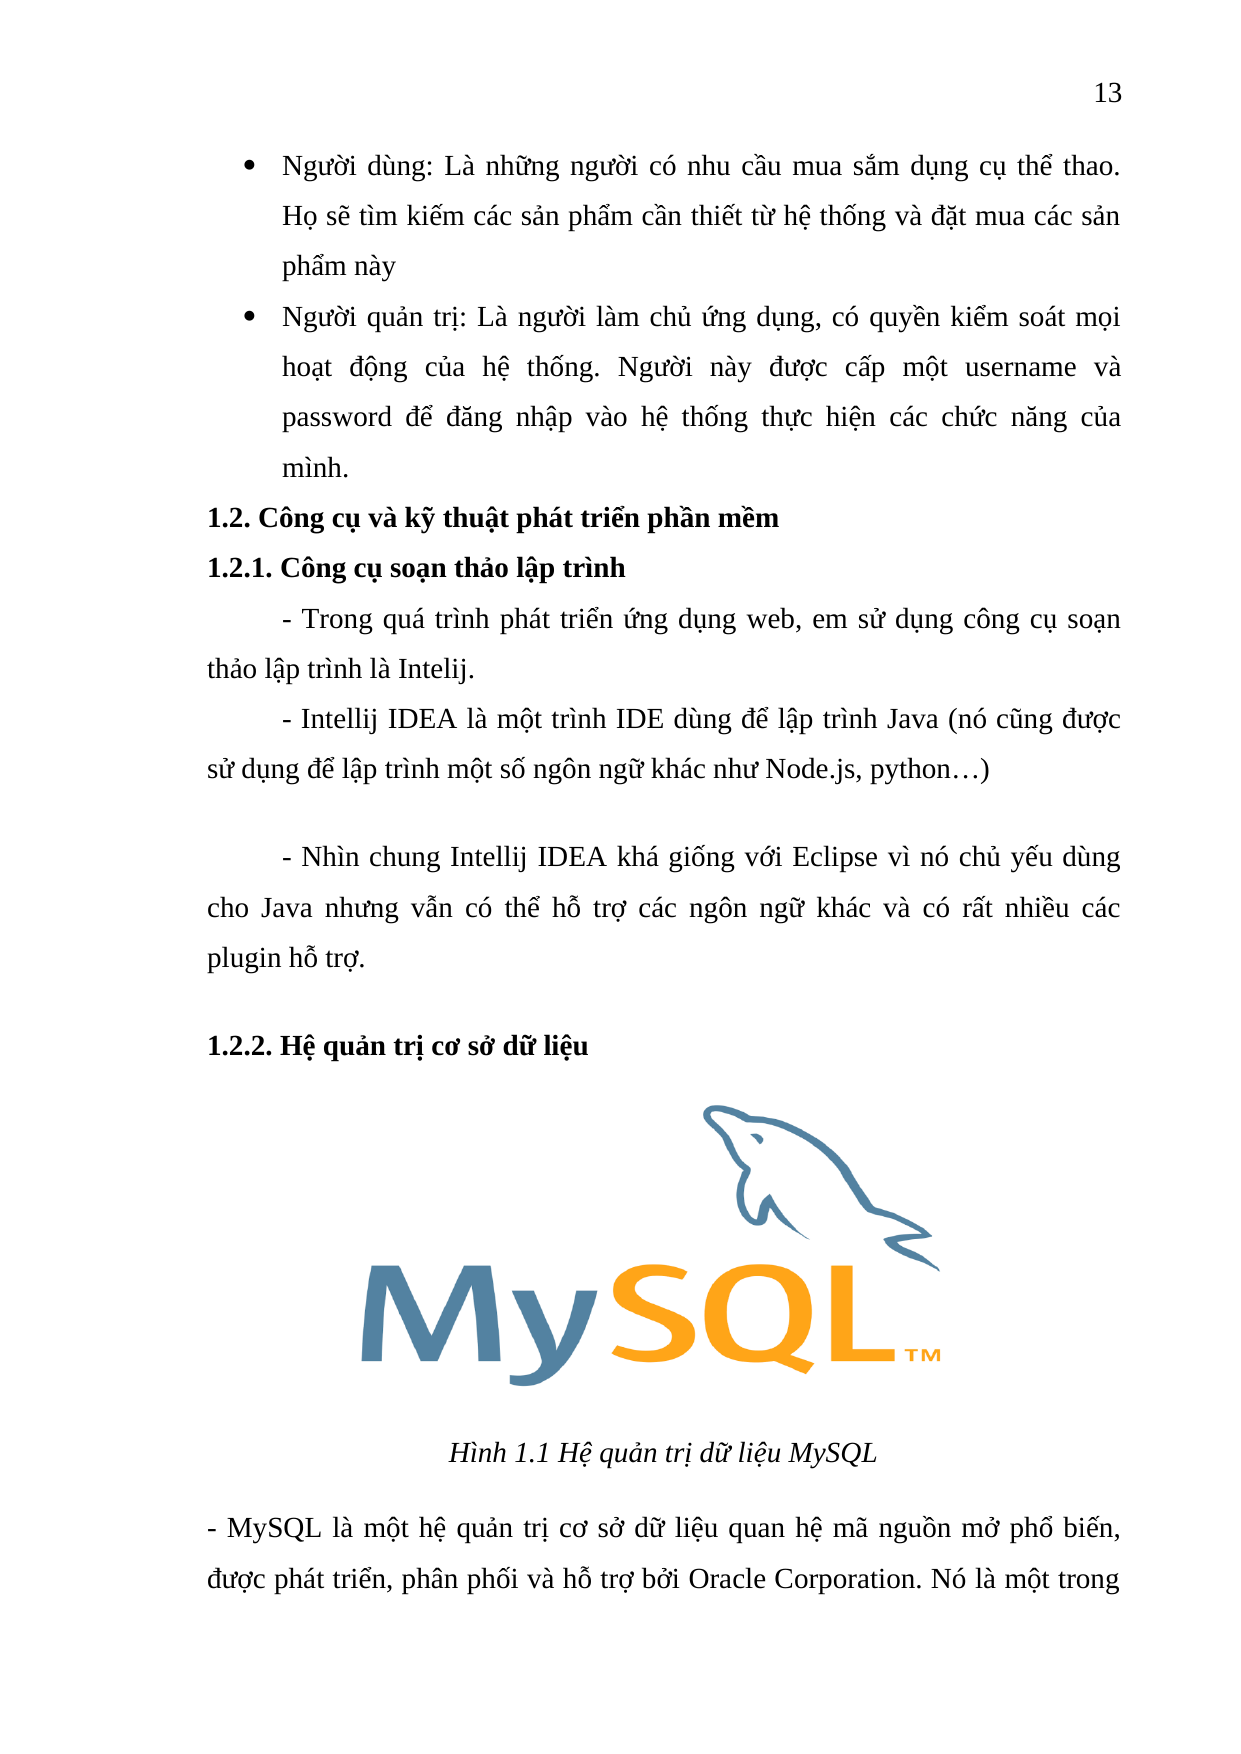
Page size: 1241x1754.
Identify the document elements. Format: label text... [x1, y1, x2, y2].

text 1.2.1. Công cụ soạn thảo lập trình [207, 550, 1122, 584]
text - Nhìn chung Intellij IDEA khá giống với Eclipse vì nó chủ yếu dùng cho Java nhưng vẫn có thể hỗ trợ các ngôn ngữ khác và có rất nhiều các plugin hỗ trợ. [207, 839, 1122, 974]
text Hình 1.1 Hệ quản trị dữ liệu MySQL [207, 1435, 1122, 1469]
text - Trong quá trình phát triển ứng dụng web, em sử dụng công cụ soạn thảo lập trình là Intelij. [207, 601, 1122, 684]
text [207, 1510, 1122, 1594]
list Người dùng: Là những người có nhu cầu mua sắm dụng cụ thể thao. Họ sẽ tìm kiếm các sản phẩm cần thiết từ hệ thống và đặt mua các sản phẩm này [244, 148, 1122, 282]
text - Intellij IDEA là một trình IDE dùng để lập trình Java (nó cũng được sử dụng để lập trình một số ngôn ngữ khác như Node.js, python…) [207, 701, 1122, 785]
subtitle 1.2. Công cụ và kỹ thuật phát triển phần mềm [207, 500, 1122, 534]
picture [281, 1103, 1010, 1396]
list Người quản trị: Là người làm chủ ứng dụng, có quyền kiểm soát mọi hoạt động của hệ thống. Người này được cấp một username và password để đăng nhập vào hệ thống thực hiện các chức năng của mình. [244, 299, 1122, 483]
text 1.2.2. Hệ quản trị cơ sở dữ liệu [207, 1028, 1122, 1061]
